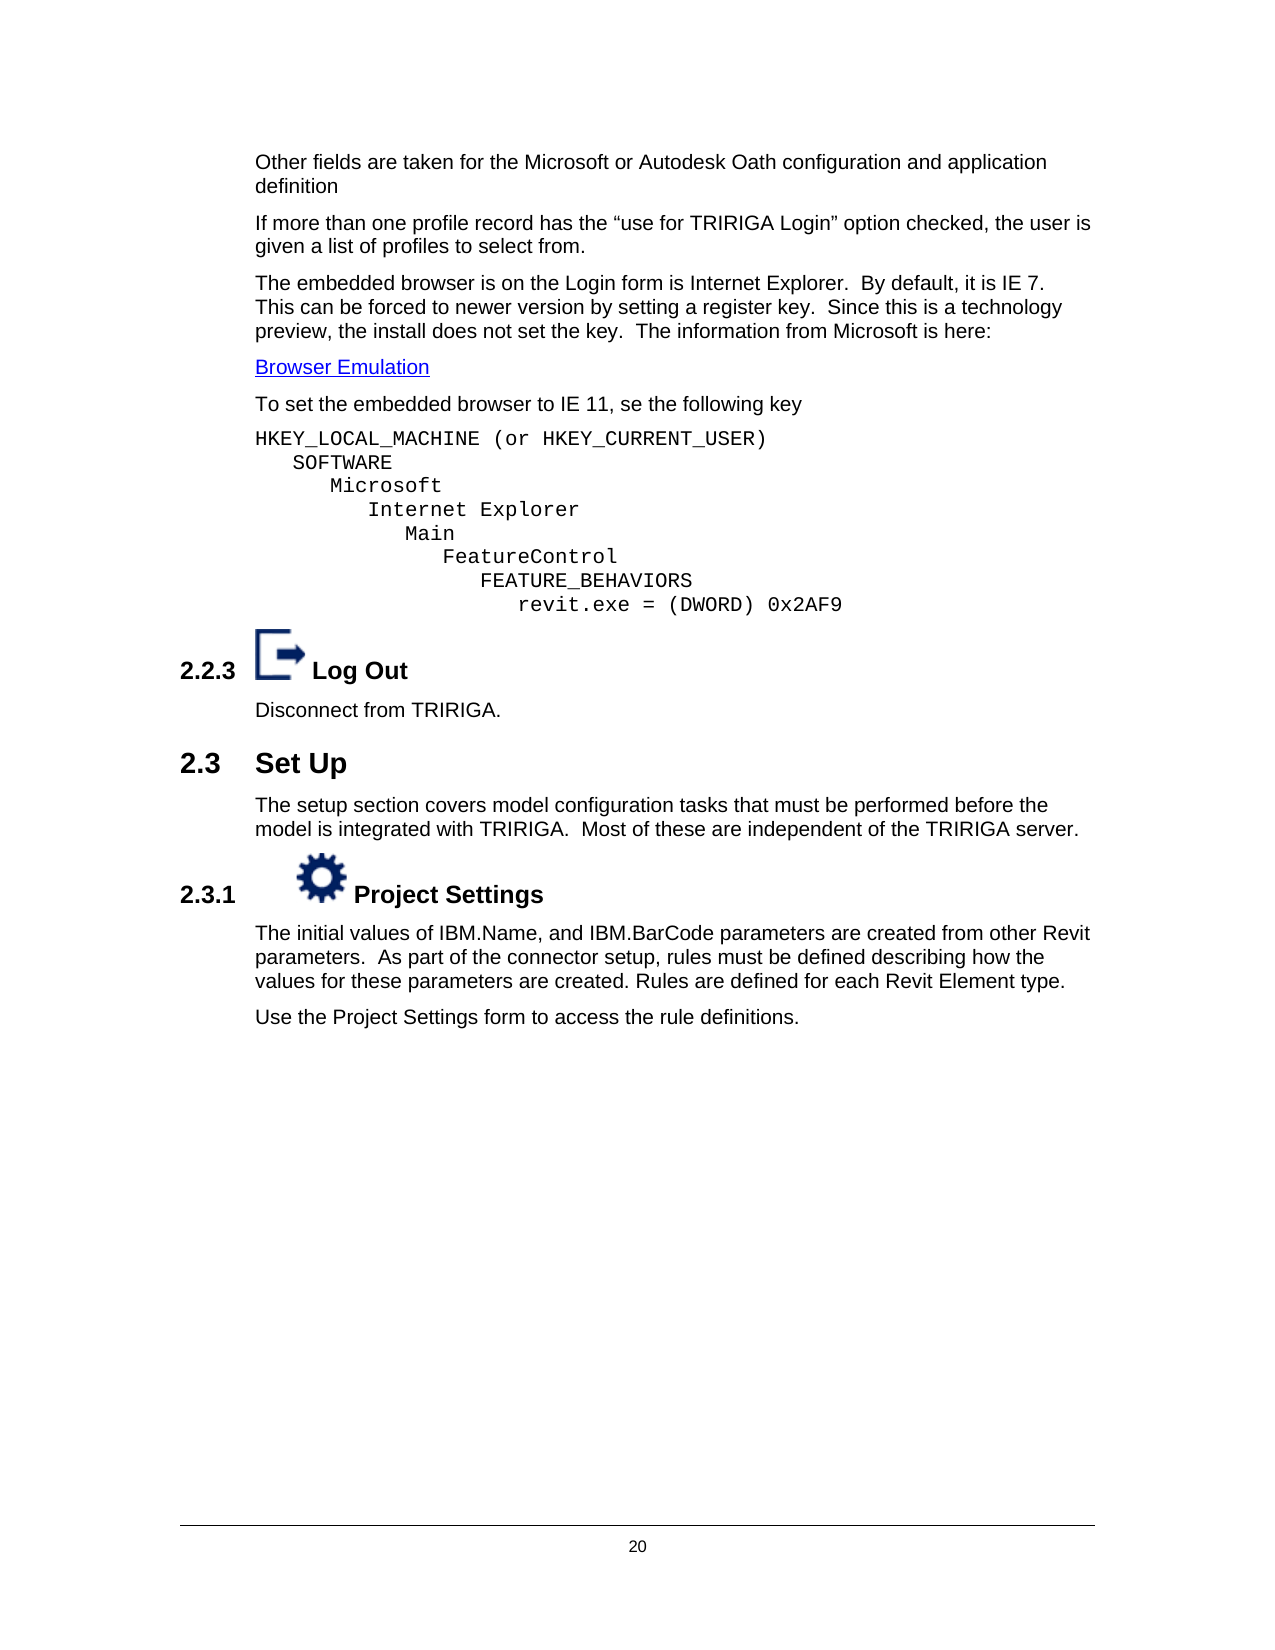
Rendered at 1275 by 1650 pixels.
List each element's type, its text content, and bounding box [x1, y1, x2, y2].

text Microsoft [255, 475, 1095, 499]
text FEATURE_BEHAVIORS [255, 570, 1095, 594]
subtitle Set Up [180, 747, 1095, 780]
text FeatureControl [255, 546, 1095, 570]
text Disconnect from TRIRIGA. [255, 698, 1095, 722]
text Main [255, 523, 1095, 546]
text Browser Emulation [255, 355, 1095, 379]
picture [255, 629, 306, 680]
subtitle Project Settings [180, 853, 1095, 908]
text SOFTWARE [255, 452, 1095, 475]
text To set the embedded browser to IE 11, se the following key [255, 392, 1095, 416]
text HKEY_LOCAL_MACHINE (or HKEY_CURRENT_USER) [255, 428, 1095, 452]
subtitle Log Out [180, 630, 1095, 685]
text Other fields are taken for the Microsoft or Autodesk Oath configuration and application definition [255, 150, 1095, 198]
text The setup section covers model configuration tasks that must be performed before the model is integrated with TRIRIGA. Most of these are independent of the TRIRIGA server. [255, 793, 1095, 841]
picture [296, 853, 347, 903]
text The embedded browser is on the Login form is Internet Explorer. By default, it is IE 7. This can be forced to newer version by setting a register key. Since this is a technology preview, the install does not set the key. The information from Microsoft is here: [255, 271, 1095, 343]
text If more than one profile record has the “use for TRIRIGA Login” option checked, the user is given a list of profiles to select from. [255, 210, 1095, 258]
text Use the Project Settings form to access the rule definitions. [255, 1005, 1095, 1029]
text Internet Explorer [255, 499, 1095, 523]
text The initial values of IBM.Name, and IBM.BarCode parameters are created from other Revit parameters. As part of the connector setup, rules must be defined describing how the values for these parameters are created. Rules are defined for each Revit Element type. [255, 921, 1095, 993]
text revit.exe = (DWORD) 0x2AF9 [255, 594, 1095, 617]
